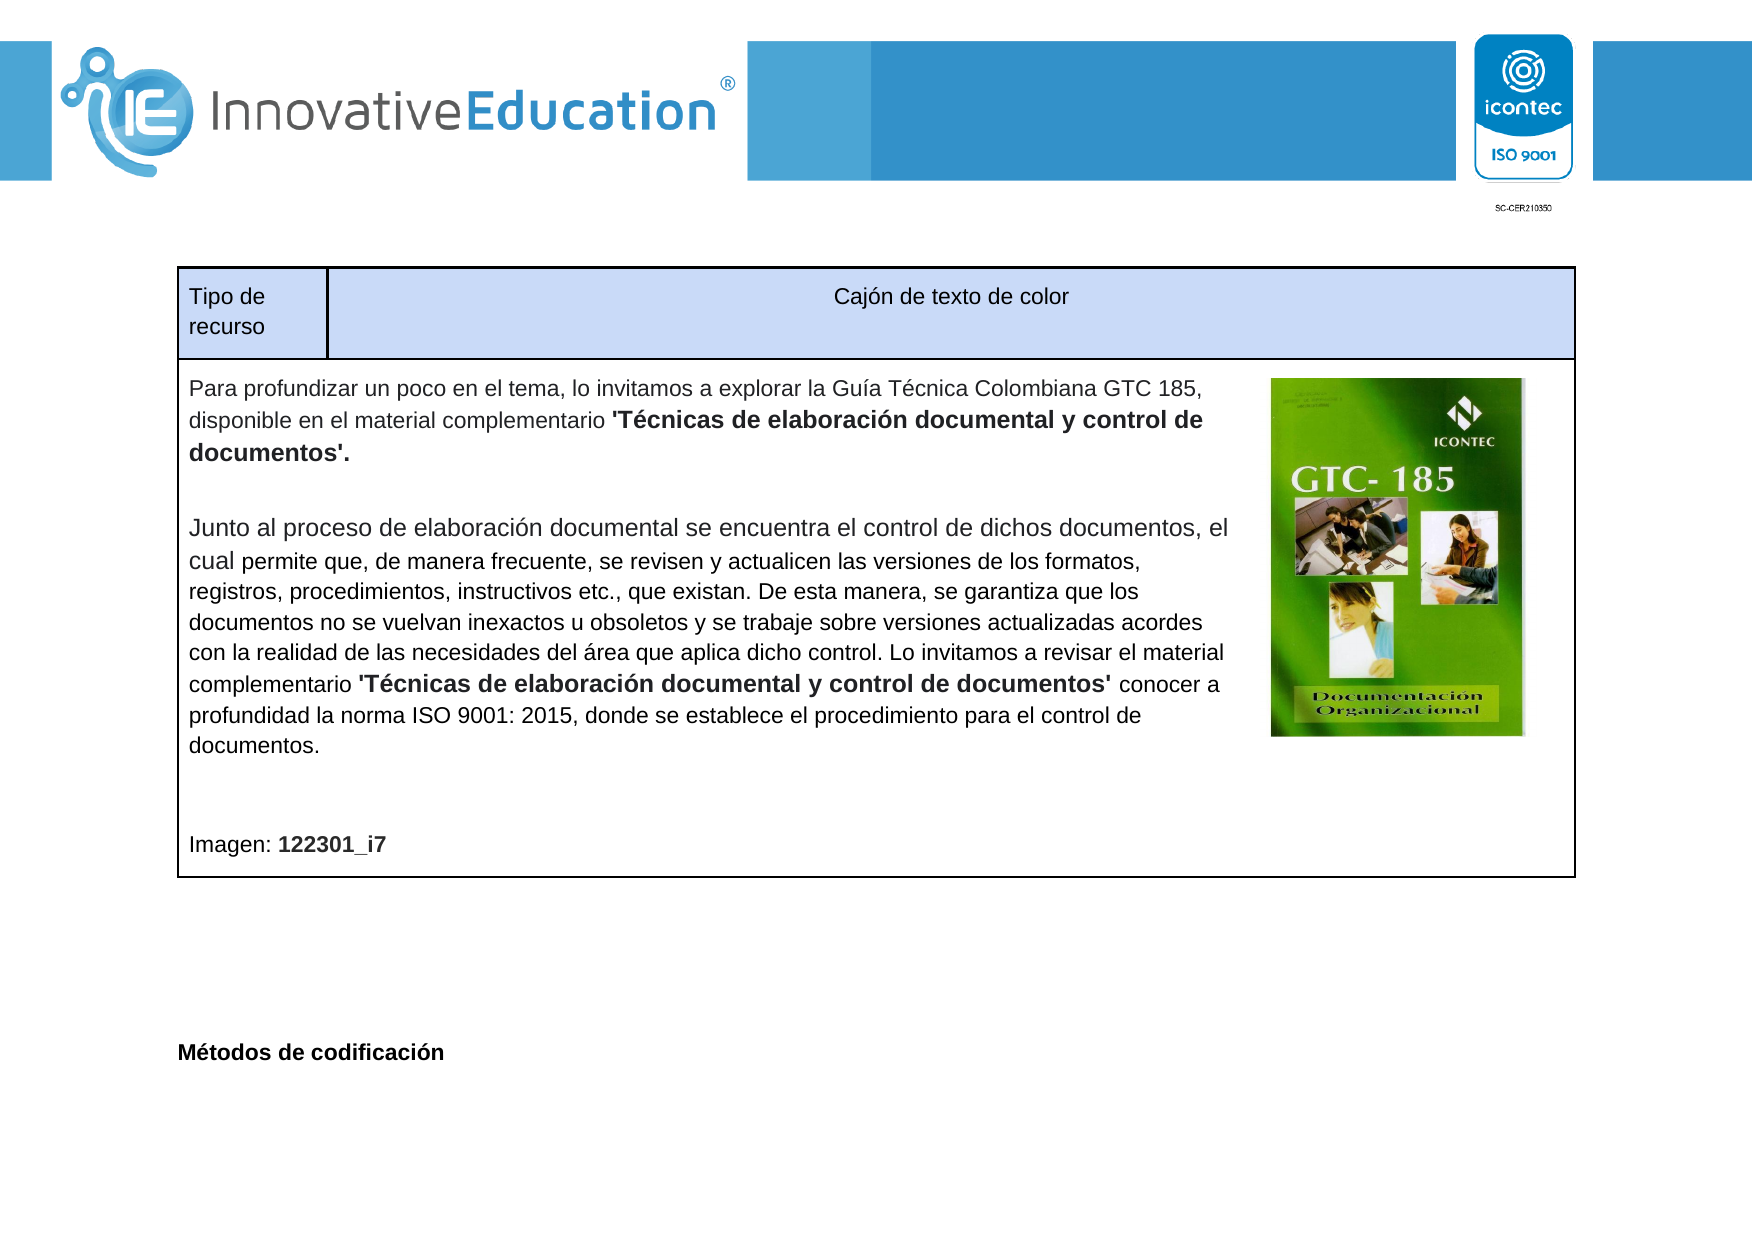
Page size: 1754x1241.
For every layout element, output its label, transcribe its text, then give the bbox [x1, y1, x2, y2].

picture [1259, 378, 1537, 737]
picture [0, 28, 1456, 194]
table_cell Para profundizar un poco en el tema, lo invitamos a explorar la Guía Técnica Colombiana GTC 185, disponible en el material complementario 'Técnicas de elaboración documental y control de documentos'. Junto al proceso de elaboración documental se encuentra el control de dichos documentos, el cual permite que, de manera frecuente, se revisen y actualicen las versiones de los formatos, registros, procedimientos, instructivos etc., que existan. De esta manera, se garantiza que los documentos no se vuelvan inexactos u obsoletos y se trabaje sobre versiones actualizadas acordes con la realidad de las necesidades del área que aplica dicho control. Lo invitamos a revisar el material complementario 'Técnicas de elaboración documental y control de documentos' conocer a profundidad la norma ISO 9001: 2015, donde se establece el procedimiento para el control de documentos. Imagen: 122301_i7 [179, 360, 1574, 876]
picture [1471, 32, 1576, 214]
text Métodos de codificación [177, 1039, 1577, 1065]
table_header Tipo de recurso [179, 269, 326, 358]
picture [1593, 28, 1752, 194]
table_header Cajón de texto de color [329, 269, 1574, 358]
